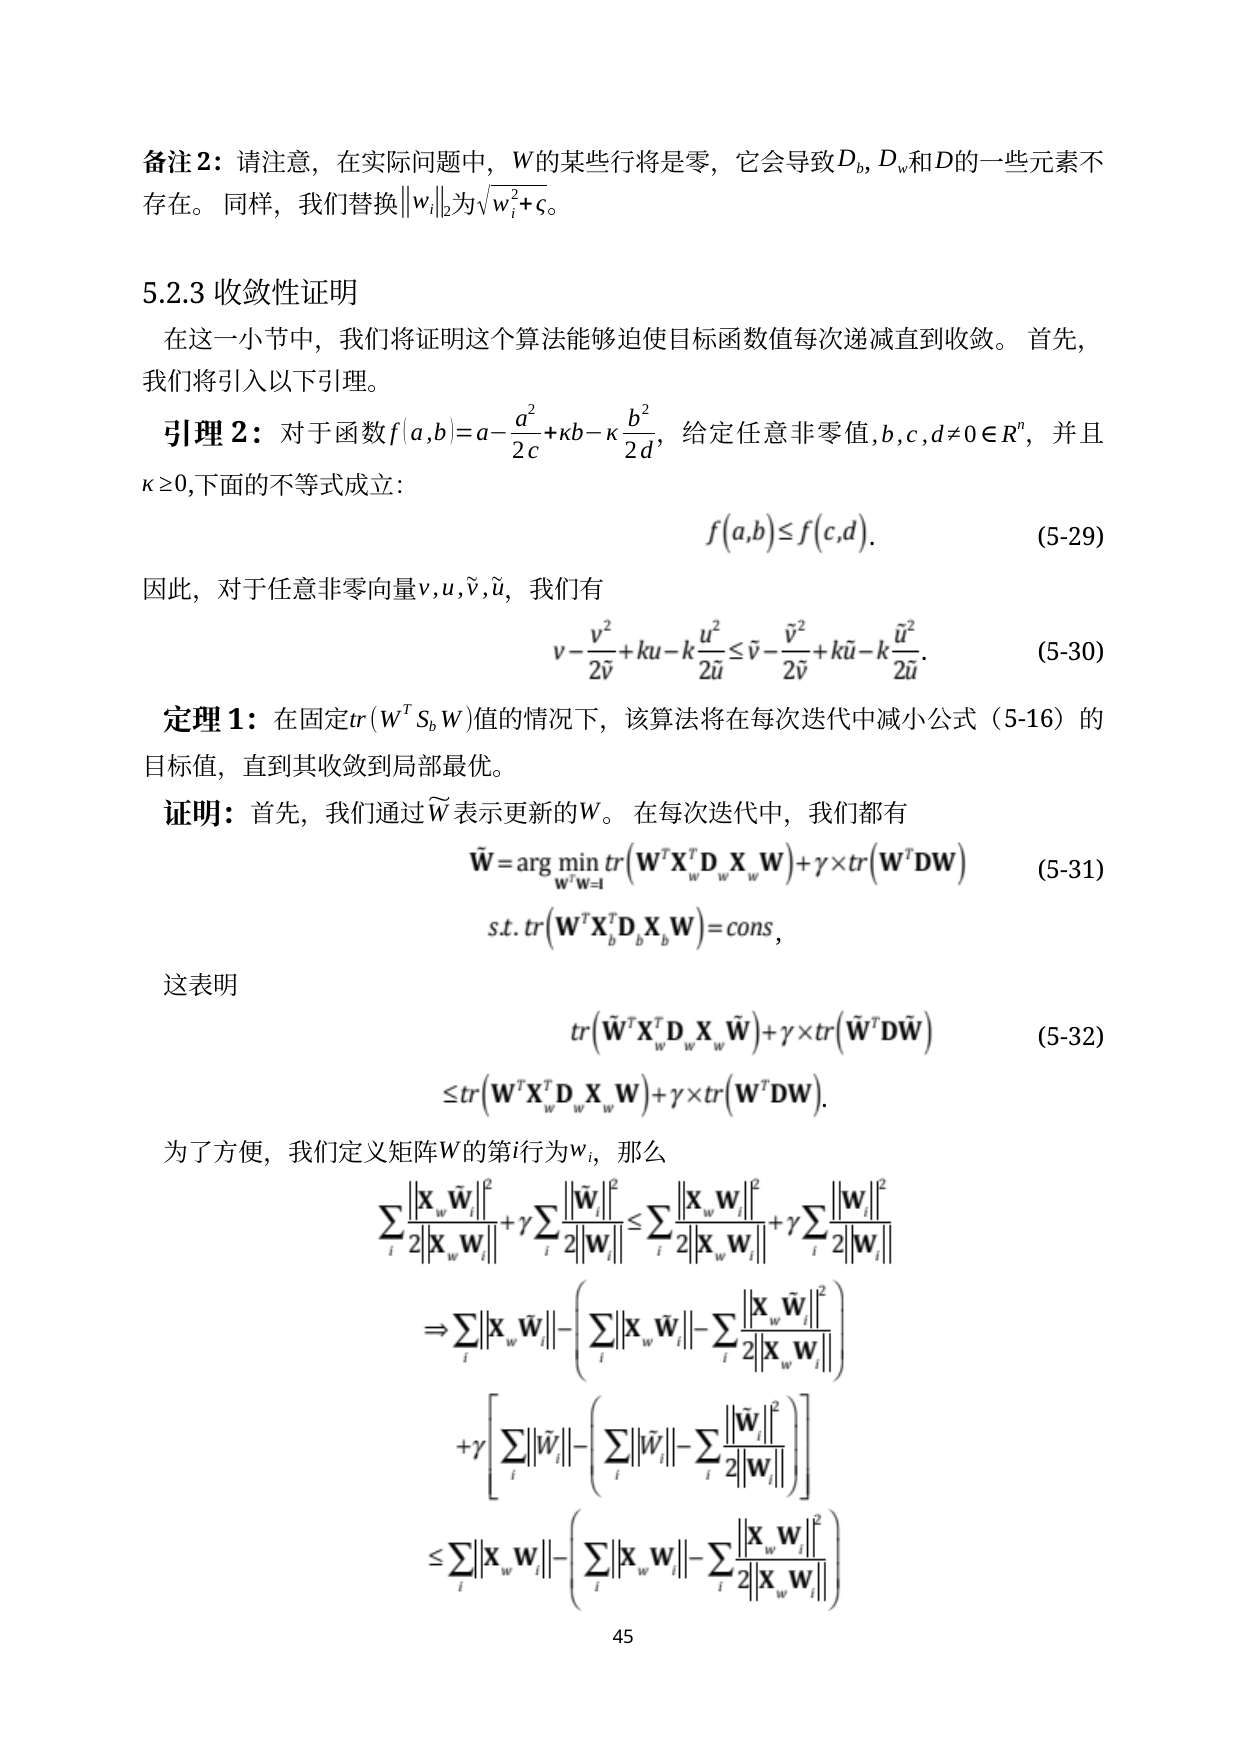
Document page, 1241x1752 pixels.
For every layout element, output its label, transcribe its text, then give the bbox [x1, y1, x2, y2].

text 在这一小节中，我们将证明这个算法能够迫使目标函数值每次递减直到收敛。 首先，我们将引入以下引理。 [142, 317, 1104, 400]
text 5.2.3 收敛性证明 [142, 265, 1104, 317]
text . [142, 1067, 1104, 1129]
text 定理1：在固定值的情况下，该算法将在每次迭代中减小公式（5-16）的目标值，直到其收敛到局部最优。 [142, 692, 1104, 786]
text 引理2：对于函数，给定任意非零值，并且,下面的不等式成立： [142, 400, 1104, 504]
text 备注2：请注意，在实际问题中，的某些行将是零，它会导致, 和的一些元素不存在。 同样，我们替换为。 [142, 140, 1104, 223]
text . (5-29) [142, 504, 1104, 567]
text 这表明 [142, 963, 1104, 1004]
text 为了方便，我们定义矩阵的第行为，那么 [142, 1129, 1104, 1171]
text (5-32) [142, 1004, 1104, 1067]
text (5-31) [142, 838, 1104, 900]
text . (5-30) [142, 608, 1104, 692]
text , [142, 900, 1104, 963]
text 因此，对于任意非零向量，我们有 [142, 567, 1104, 608]
text 证明：首先，我们通过表示更新的。 在每次迭代中，我们都有 [142, 786, 1104, 838]
